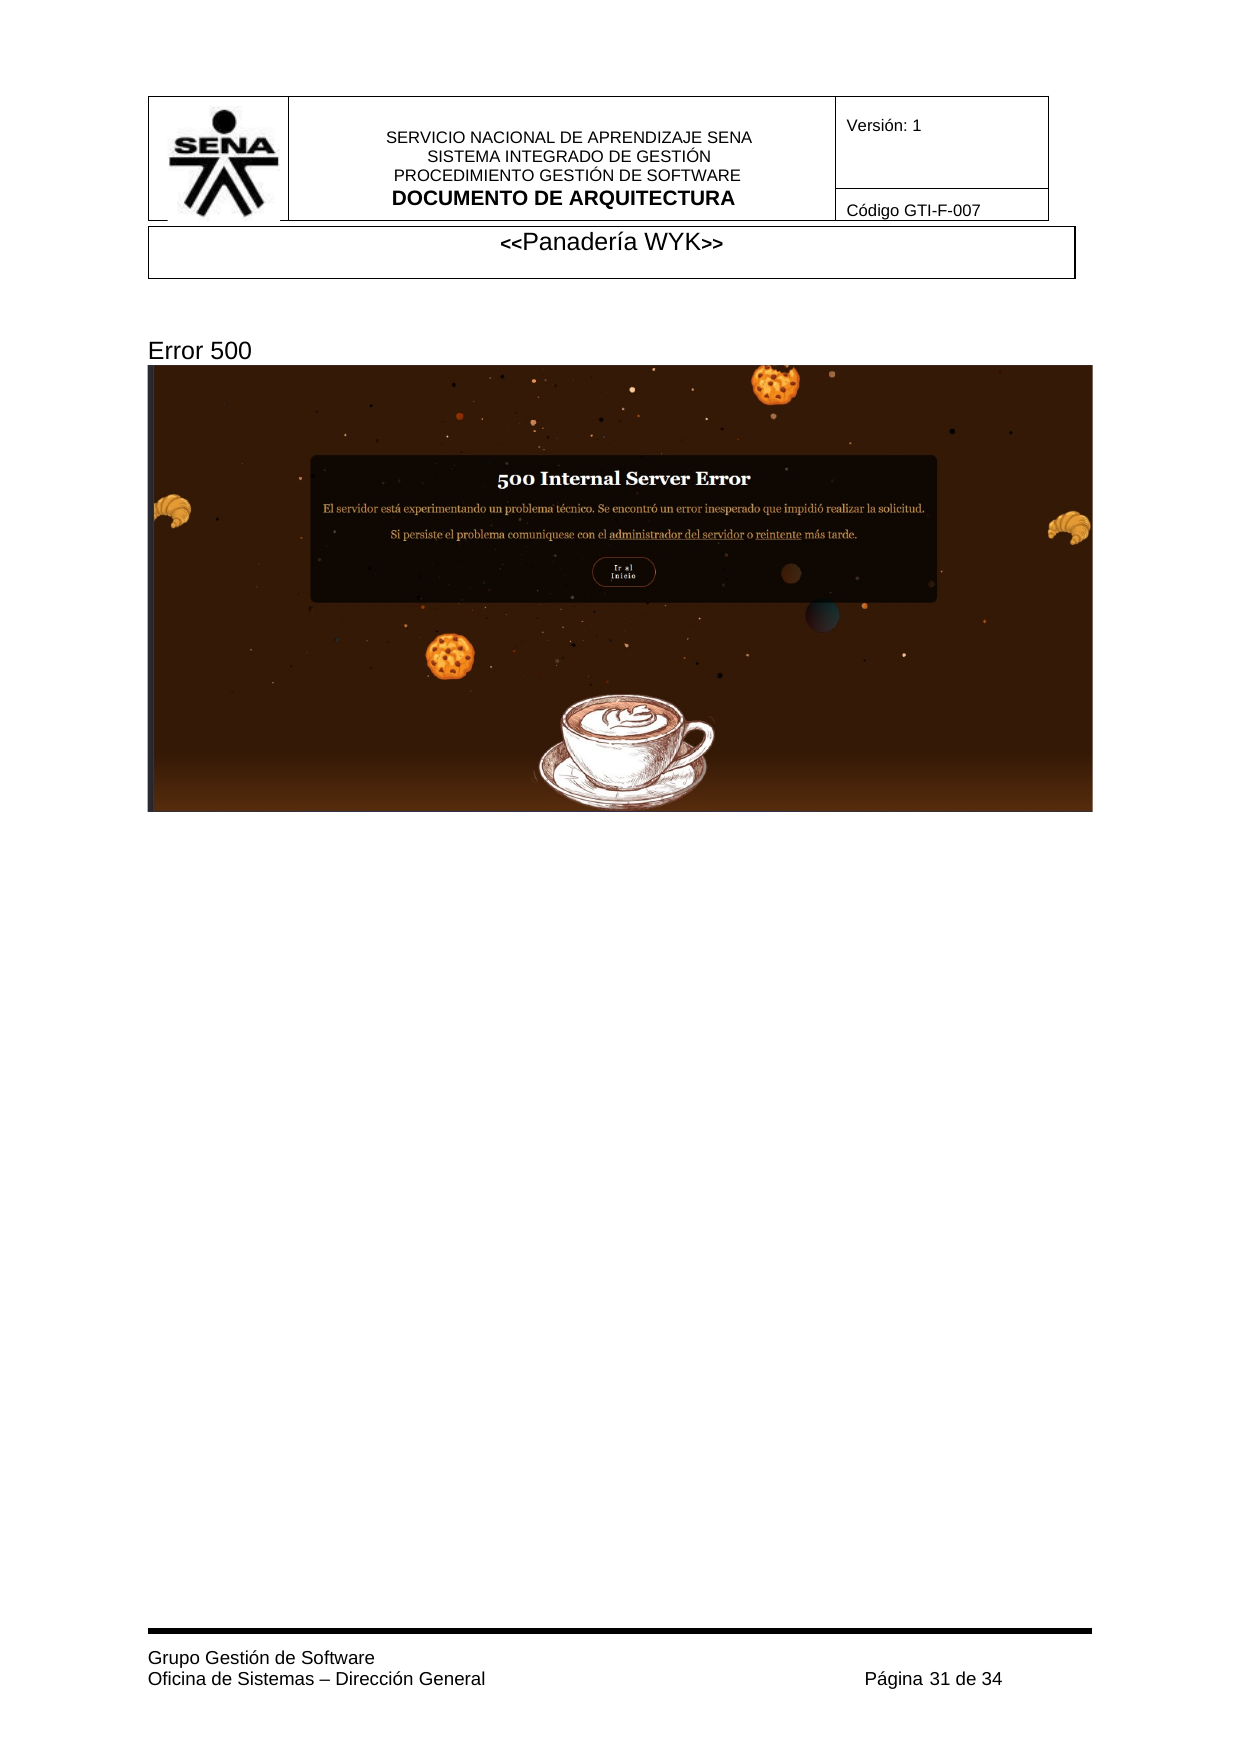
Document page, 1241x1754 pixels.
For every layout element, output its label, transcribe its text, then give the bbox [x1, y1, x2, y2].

picture [167, 106, 281, 221]
text Error 500 [148, 336, 1092, 365]
picture [147, 365, 1093, 812]
